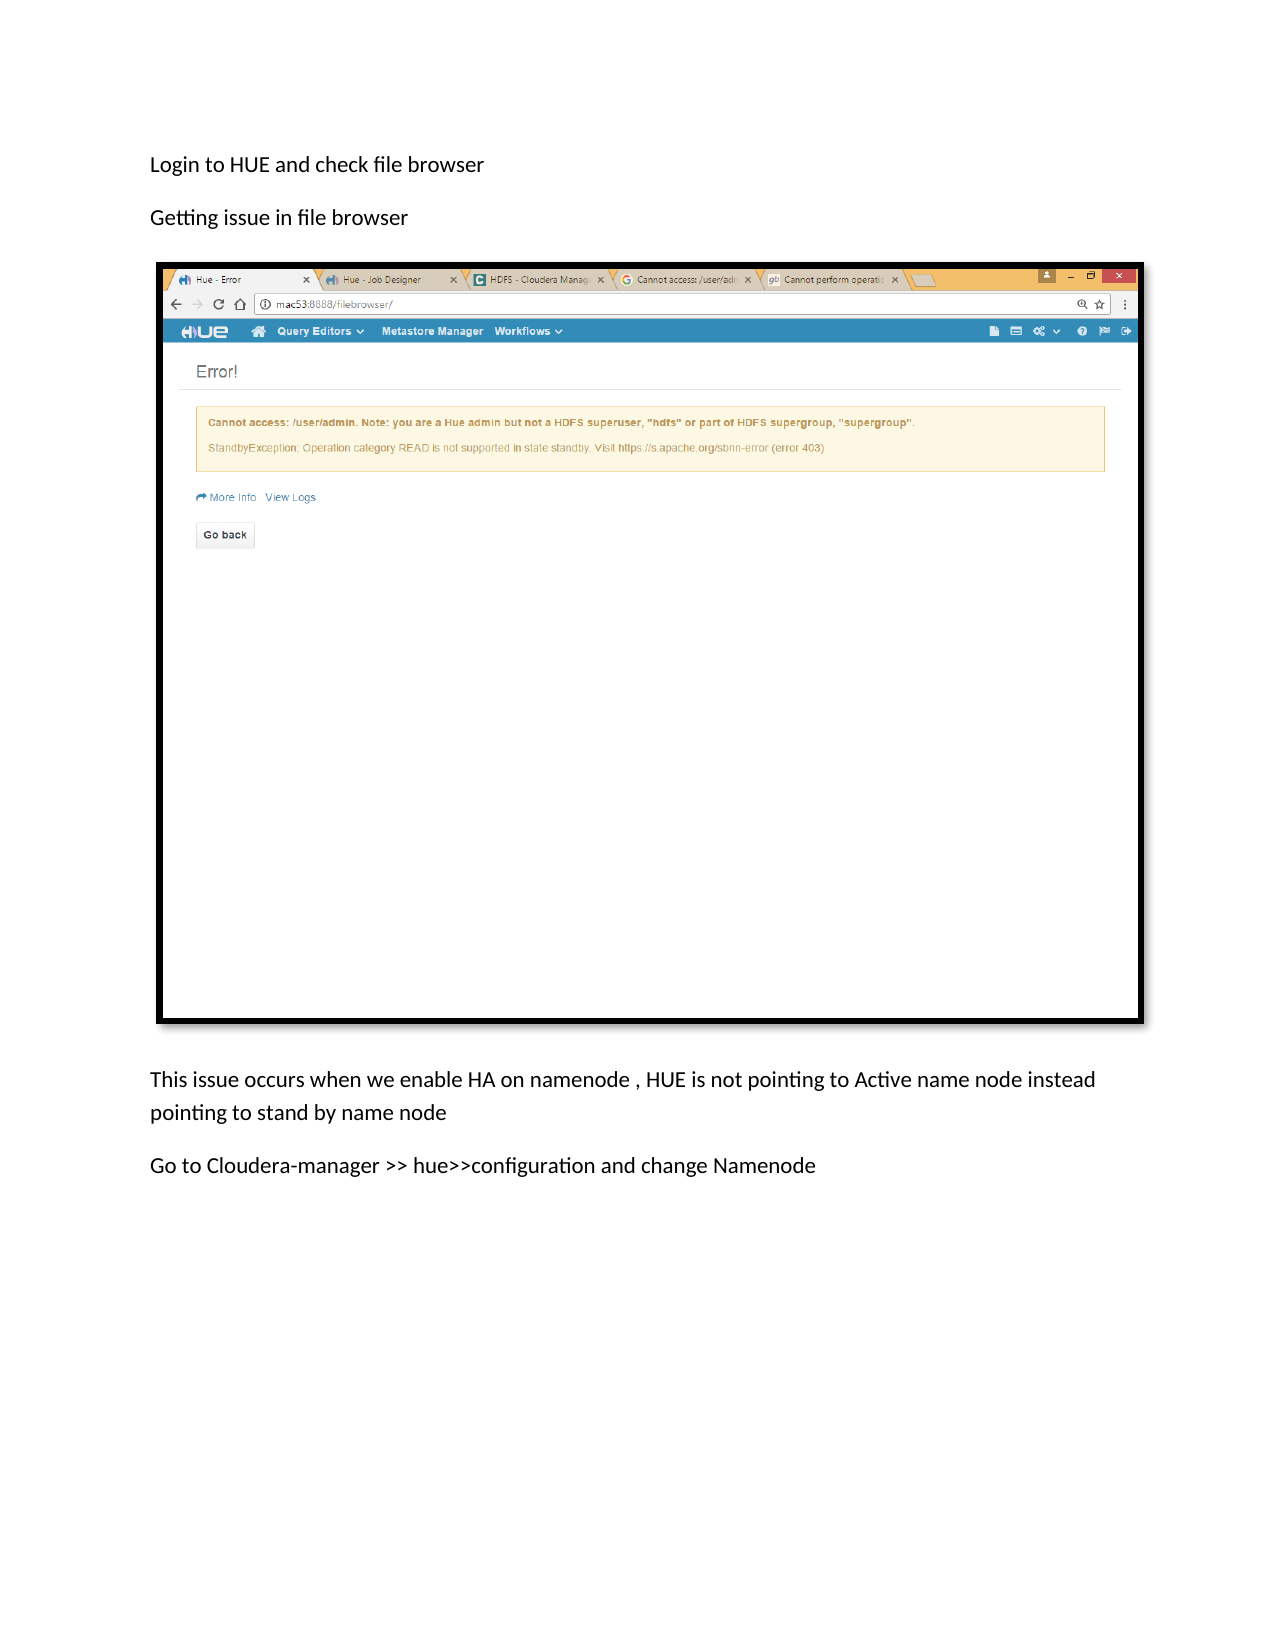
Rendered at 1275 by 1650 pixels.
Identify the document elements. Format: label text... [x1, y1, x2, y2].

text Go to Cloudera-manager >> hue>>configuration and change Namenode [150, 1151, 1125, 1179]
text Getting issue in file browser [150, 203, 1125, 231]
text Login to HUE and check file browser [150, 150, 1125, 178]
picture [163, 269, 1138, 1018]
text This issue occurs when we enable HA on namenode , HUE is not pointing to Active name node instead pointing to stand by name node [150, 1066, 1125, 1126]
